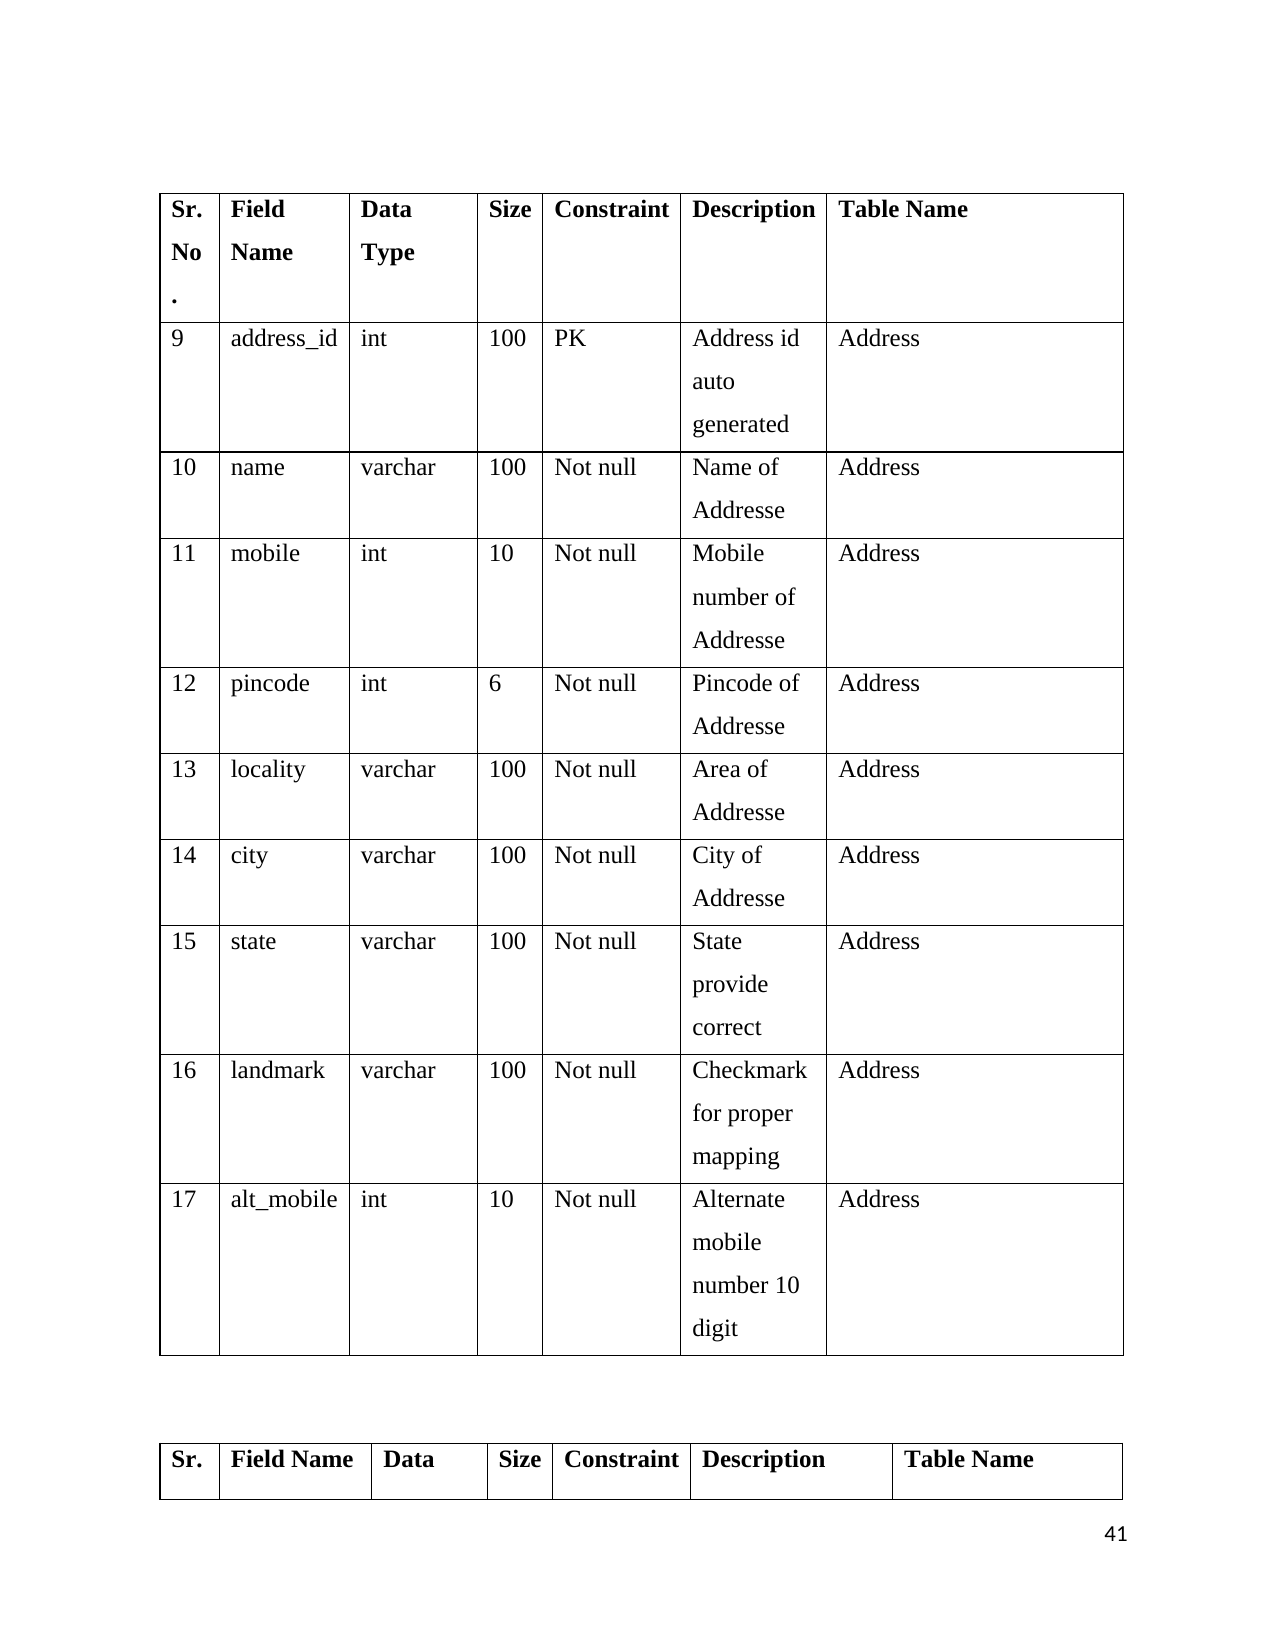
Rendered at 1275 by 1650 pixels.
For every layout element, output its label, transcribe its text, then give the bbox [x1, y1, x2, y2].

table_cell alt_mobile [220, 1184, 349, 1355]
table_cell Alternate mobile number 10 digit [681, 1184, 826, 1355]
table_cell 12 [161, 668, 219, 753]
table_cell 11 [161, 539, 219, 667]
table_cell 100 [478, 926, 542, 1054]
table_cell int [350, 323, 477, 451]
table_cell 100 [478, 323, 542, 451]
table_header Constraint [543, 194, 680, 322]
table_cell PK [543, 323, 680, 451]
table_cell Address [827, 668, 1123, 753]
table_cell 15 [161, 926, 219, 1054]
table_cell Address [827, 539, 1123, 667]
table_cell 6 [478, 668, 542, 753]
table_cell Checkmark for proper mapping [681, 1055, 826, 1183]
table_cell Not null [543, 1055, 680, 1183]
table_cell Not null [543, 926, 680, 1054]
table_cell mobile [220, 539, 349, 667]
table_cell 10 [161, 453, 219, 537]
table_cell Address [827, 453, 1123, 537]
table_header Field Name [220, 1444, 371, 1499]
table_cell Not null [543, 668, 680, 753]
table_header Table Name [827, 194, 1123, 322]
table_header Field Name [220, 194, 349, 322]
table_cell Address [827, 1184, 1123, 1355]
table_cell address_id [220, 323, 349, 451]
table_cell name [220, 453, 349, 537]
table_cell Area of Addresse [681, 754, 826, 839]
table_cell Not null [543, 1184, 680, 1355]
table_cell Name of Addresse [681, 453, 826, 537]
table_cell varchar [350, 926, 477, 1054]
table_cell pincode [220, 668, 349, 753]
table_cell 100 [478, 453, 542, 537]
table_cell Address [827, 754, 1123, 839]
table_cell Pincode of Addresse [681, 668, 826, 753]
table_header Description [691, 1444, 892, 1499]
table_header Sr. No. [161, 194, 219, 322]
table_cell varchar [350, 1055, 477, 1183]
table_cell Mobile number of Addresse [681, 539, 826, 667]
table_cell int [350, 539, 477, 667]
table_header Table Name [893, 1444, 1122, 1499]
table_cell 10 [478, 1184, 542, 1355]
table_cell landmark [220, 1055, 349, 1183]
table_header Size [488, 1444, 552, 1499]
table_cell 14 [161, 840, 219, 925]
table_header Data Type [350, 194, 477, 322]
table_cell varchar [350, 754, 477, 839]
table_cell 100 [478, 840, 542, 925]
table_cell int [350, 1184, 477, 1355]
table_cell 9 [161, 323, 219, 451]
table_cell varchar [350, 840, 477, 925]
table_cell 100 [478, 754, 542, 839]
table_cell 100 [478, 1055, 542, 1183]
table_cell 13 [161, 754, 219, 839]
table_cell Not null [543, 754, 680, 839]
table_cell City of Addresse [681, 840, 826, 925]
table_cell city [220, 840, 349, 925]
table_cell 16 [161, 1055, 219, 1183]
table_cell Not null [543, 453, 680, 537]
table_cell 10 [478, 539, 542, 667]
table_cell Address [827, 323, 1123, 451]
table_header Constraint [553, 1444, 690, 1499]
table_cell Address id auto generated [681, 323, 826, 451]
table_cell Address [827, 926, 1123, 1054]
table_cell varchar [350, 453, 477, 537]
table_header Description [681, 194, 826, 322]
table_cell State provide correct [681, 926, 826, 1054]
table_cell Not null [543, 840, 680, 925]
table_cell int [350, 668, 477, 753]
table_cell 17 [161, 1184, 219, 1355]
table_cell state [220, 926, 349, 1054]
table_header Data Type [372, 1444, 487, 1499]
table_cell locality [220, 754, 349, 839]
table_cell Address [827, 840, 1123, 925]
table_cell Address [827, 1055, 1123, 1183]
table_header Size [478, 194, 542, 322]
table_header Sr. No. [161, 1444, 219, 1499]
table_cell Not null [543, 539, 680, 667]
